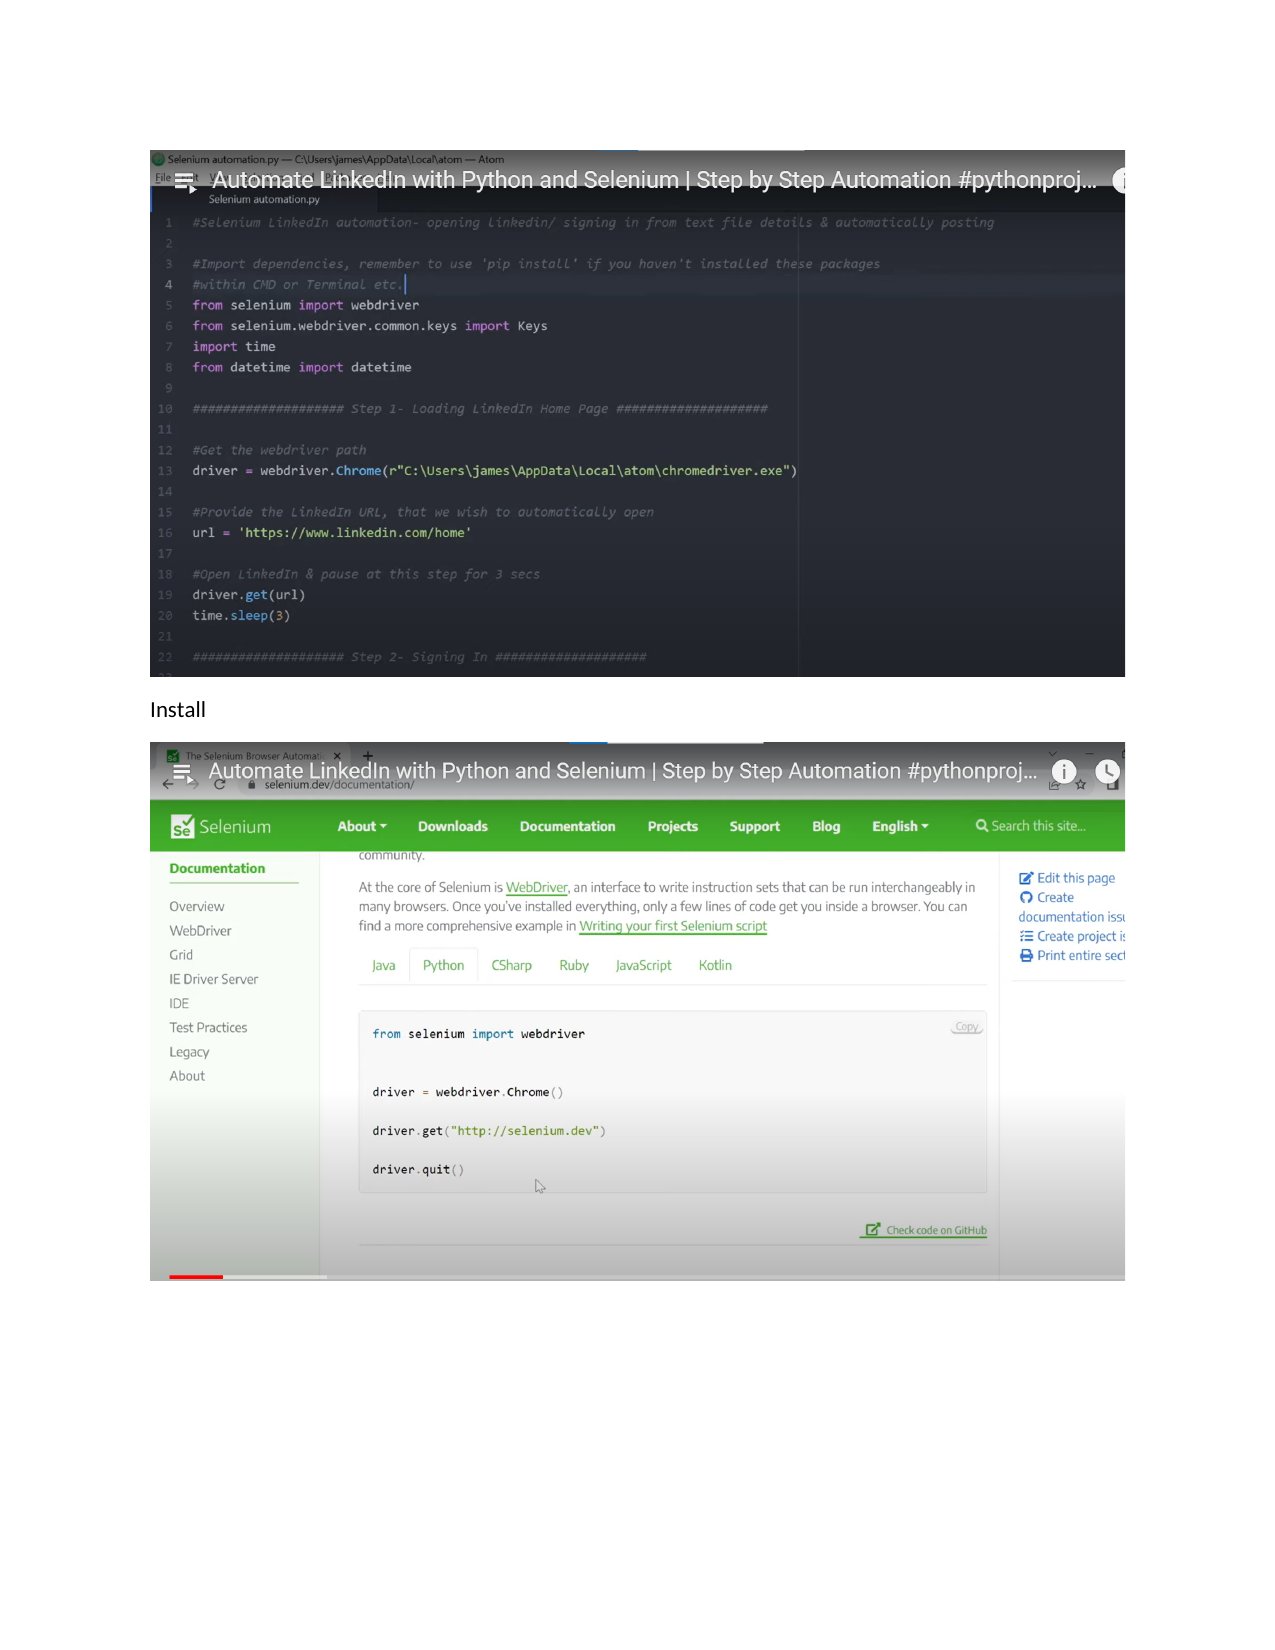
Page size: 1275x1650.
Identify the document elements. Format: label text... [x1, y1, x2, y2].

picture [150, 150, 1125, 677]
picture [150, 742, 1125, 1281]
text Install [150, 695, 1125, 723]
